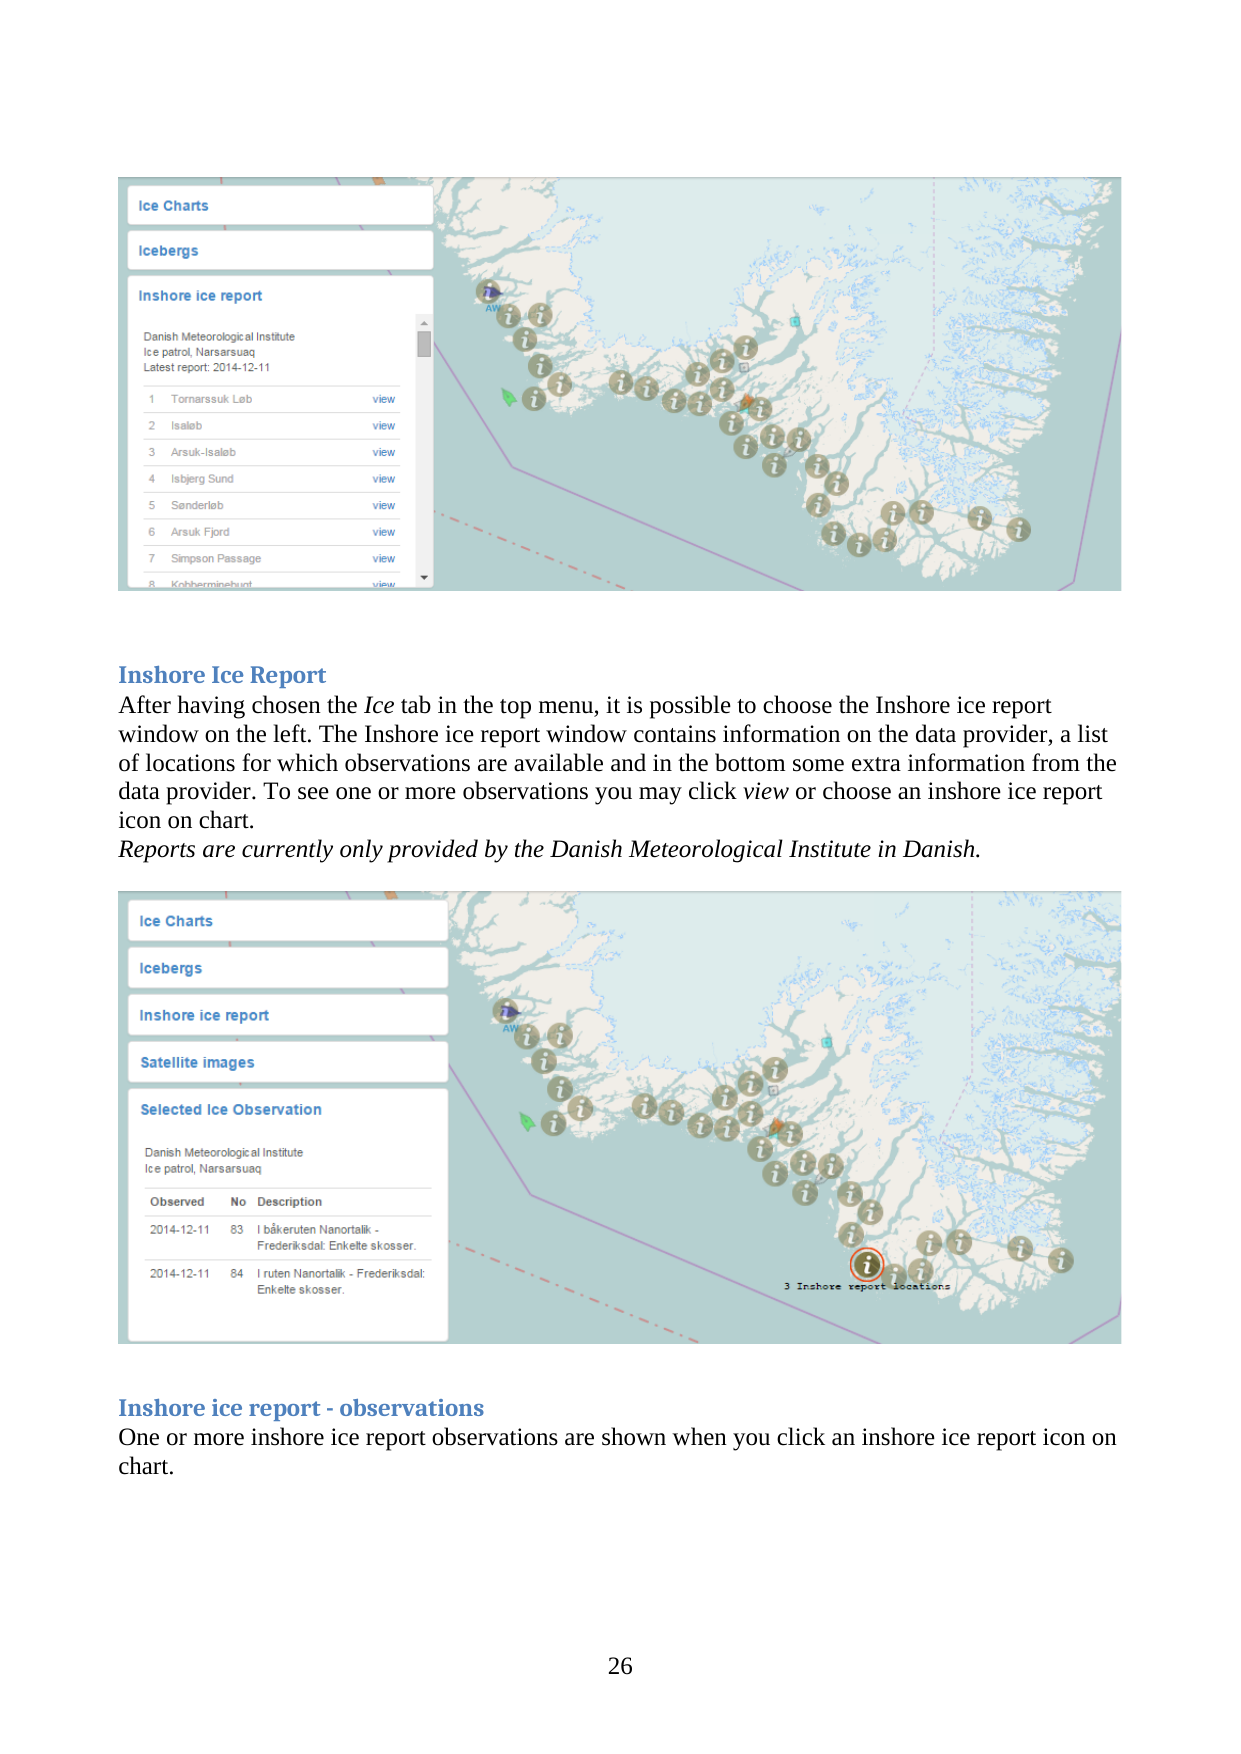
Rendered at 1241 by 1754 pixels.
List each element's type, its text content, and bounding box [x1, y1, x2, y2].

picture [118, 177, 1122, 591]
subtitle Inshore ice report - observations [118, 1393, 1122, 1422]
text One or more inshore ice report observations are shown when you click an inshore ice report icon on chart. [118, 1422, 1122, 1480]
subtitle Inshore Ice Report [118, 661, 1122, 690]
text After having chosen the Ice tab in the top menu, it is possible to choose the Inshore ice report window on the left. The Inshore ice report window contains information on the data provider, a list of locations for which observations are available and in the bottom some extra information from the data provider. To see one or more observations you may click view or choose an inshore ice report icon on chart. [118, 690, 1122, 834]
picture [118, 891, 1122, 1344]
text Reports are currently only provided by the Danish Meteorological Institute in Danish. [118, 834, 1122, 863]
